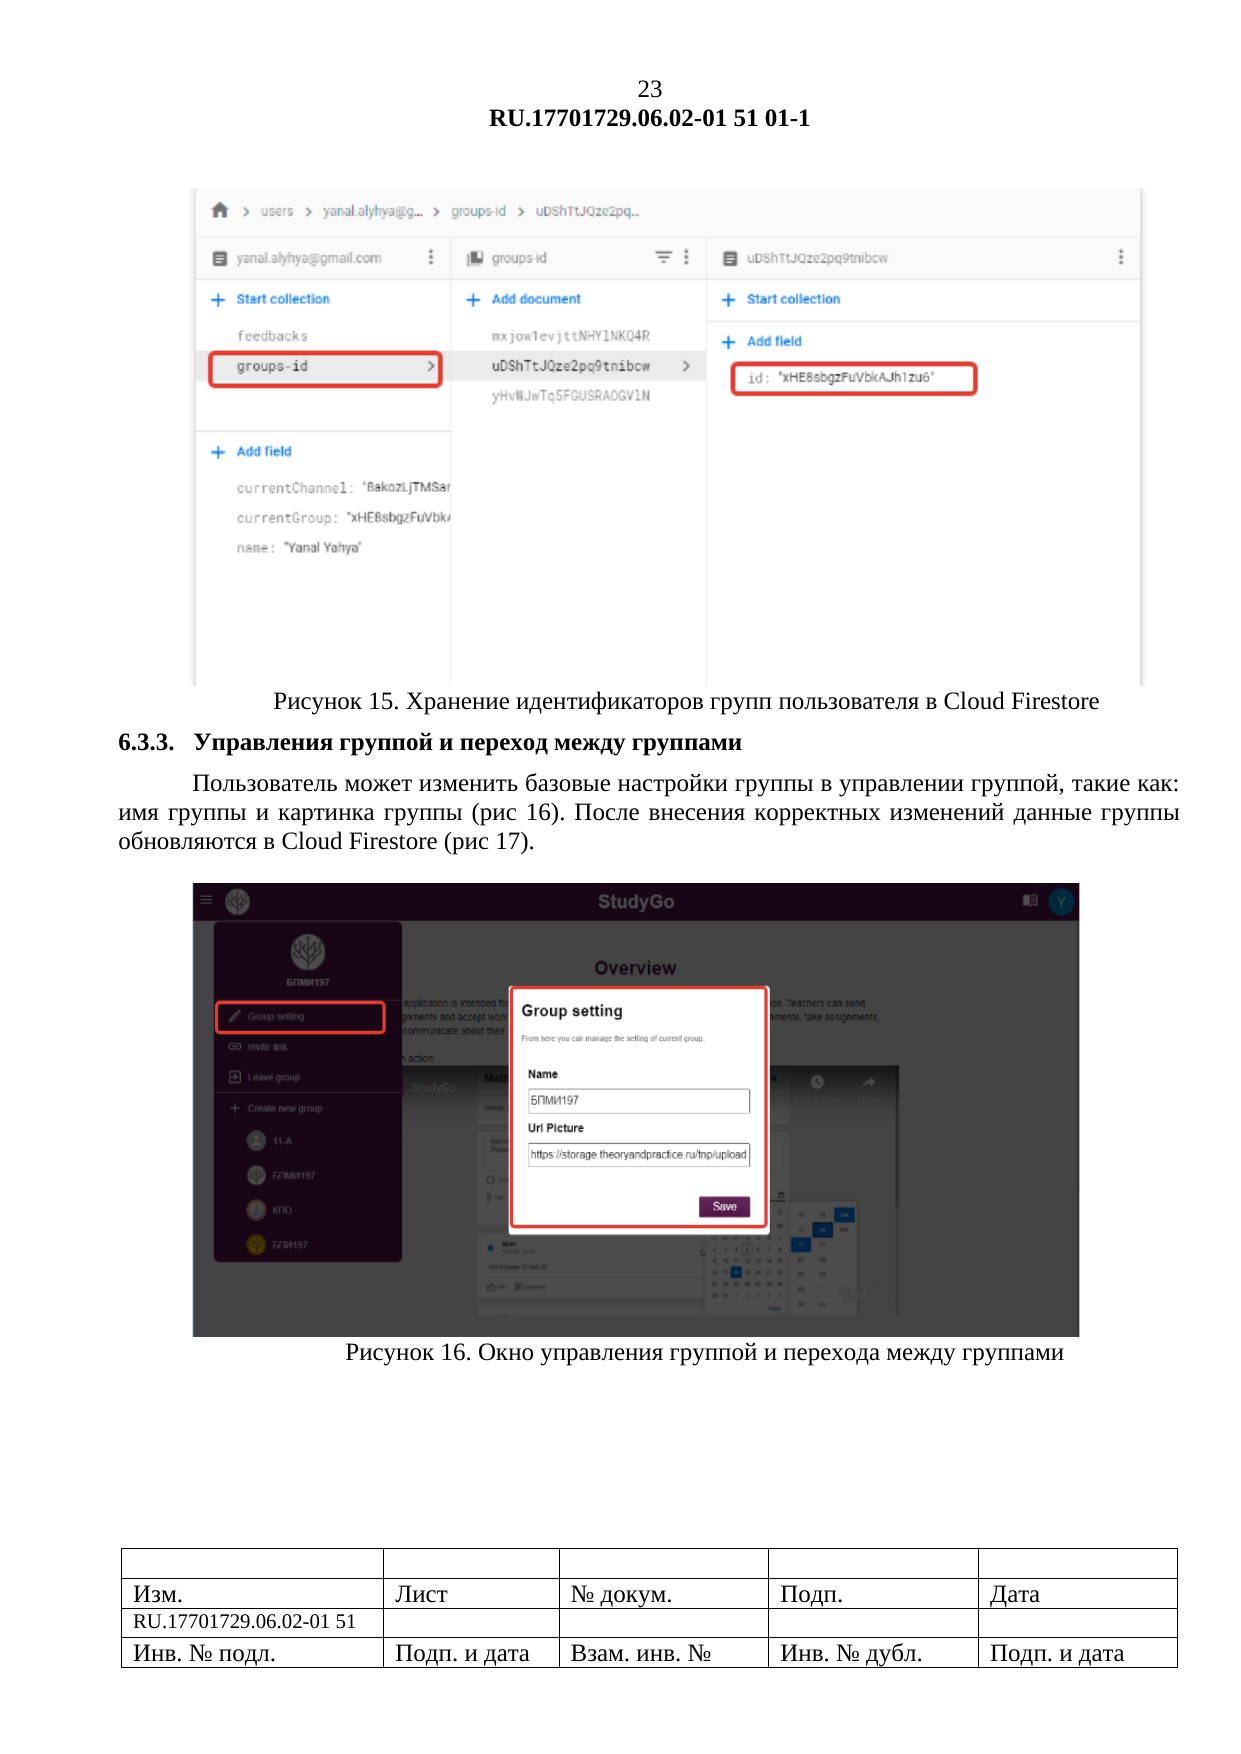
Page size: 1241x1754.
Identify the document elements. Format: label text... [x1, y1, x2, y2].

picture [192, 883, 1080, 1337]
text Рисунок 16. Окно управления группой и перехода между группами [154, 1337, 1181, 1365]
subtitle Управления группой и переход между группами [118, 727, 1181, 756]
picture [188, 188, 1147, 686]
text Рисунок 15. Хранение идентификаторов групп пользователя в Cloud Firestore [118, 686, 1181, 714]
text Пользователь может изменить базовые настройки группы в управлении группой, такие как: имя группы и картинка группы (рис 16). После внесения корректных изменений данные группы обновляются в Cloud Firestore (рис 17). [118, 768, 1181, 854]
